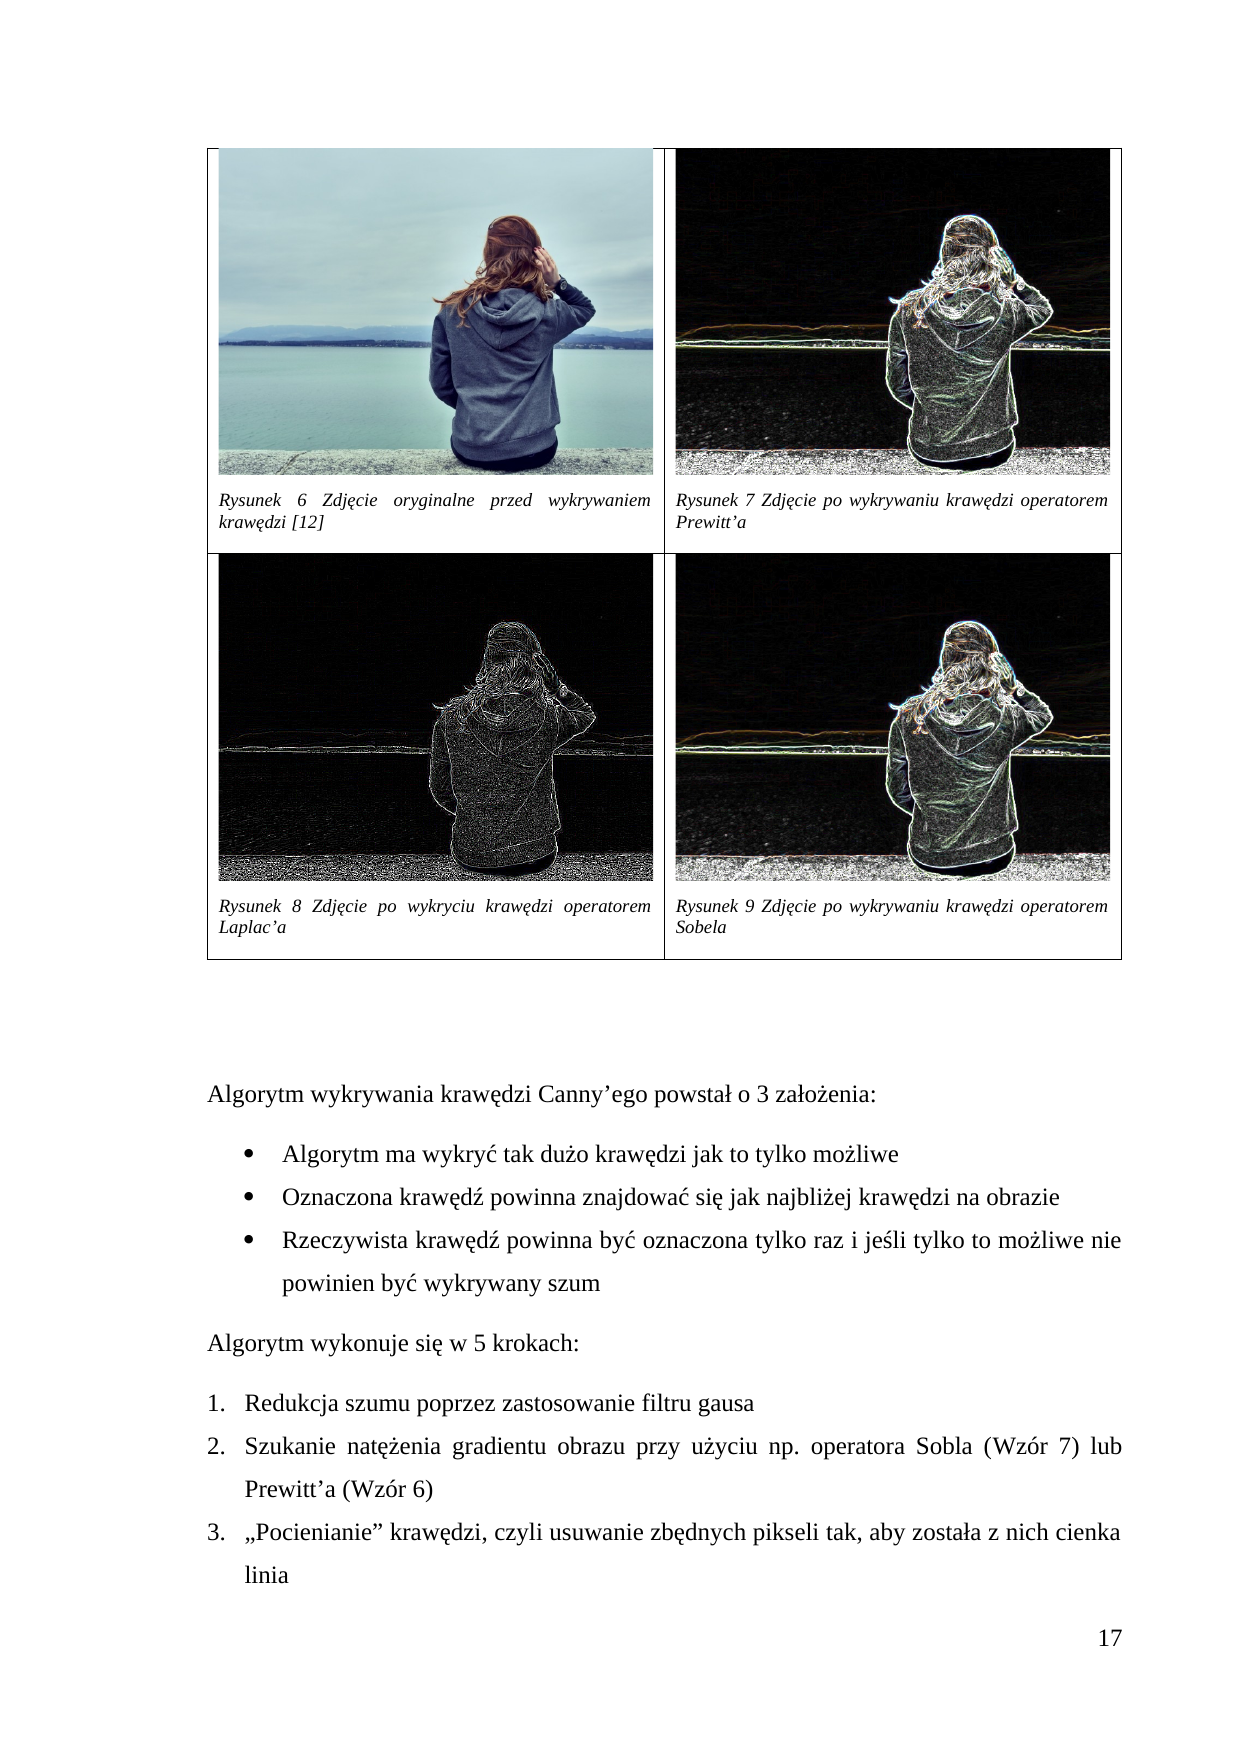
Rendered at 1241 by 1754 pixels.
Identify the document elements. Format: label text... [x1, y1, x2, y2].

table_cell Rysunek 9 Zdjęcie po wykrywaniu krawędzi operatorem Sobela [665, 554, 1121, 958]
picture [218, 148, 654, 475]
text Algorytm wykonuje się w 5 krokach: [207, 1328, 1122, 1357]
list Szukanie natężenia gradientu obrazu przy użyciu np. operatora Sobla (Wzór 7) lub Prewitt’a (Wzór 6) [207, 1431, 1122, 1503]
table_header Rysunek 6 Zdjęcie oryginalne przed wykrywaniem krawędzi [208, 149, 664, 553]
list Rzeczywista krawędź powinna być oznaczona tylko raz i jeśli tylko to możliwe nie powinien być wykrywany szum [244, 1225, 1122, 1297]
picture [675, 148, 1111, 475]
list Algorytm ma wykryć tak dużo krawędzi jak to tylko możliwe [244, 1139, 1122, 1168]
text Algorytm wykrywania krawędzi Canny’ego powstał o 3 założenia: [207, 1079, 1122, 1108]
list Redukcja szumu poprzez zastosowanie filtru gausa [207, 1388, 1122, 1417]
table_header Rysunek 7 Zdjęcie po wykrywaniu krawędzi operatorem Prewitt’a [665, 149, 1121, 553]
list Oznaczona krawędź powinna znajdować się jak najbliżej krawędzi na obrazie [244, 1182, 1122, 1211]
list „Pocienianie” krawędzi, czyli usuwanie zbędnych pikseli tak, aby została z nich cienka linia [207, 1517, 1122, 1589]
picture [218, 554, 654, 881]
picture [675, 554, 1111, 881]
table_cell Rysunek 8 Zdjęcie po wykryciu krawędzi operatorem Laplac’a [208, 554, 664, 958]
